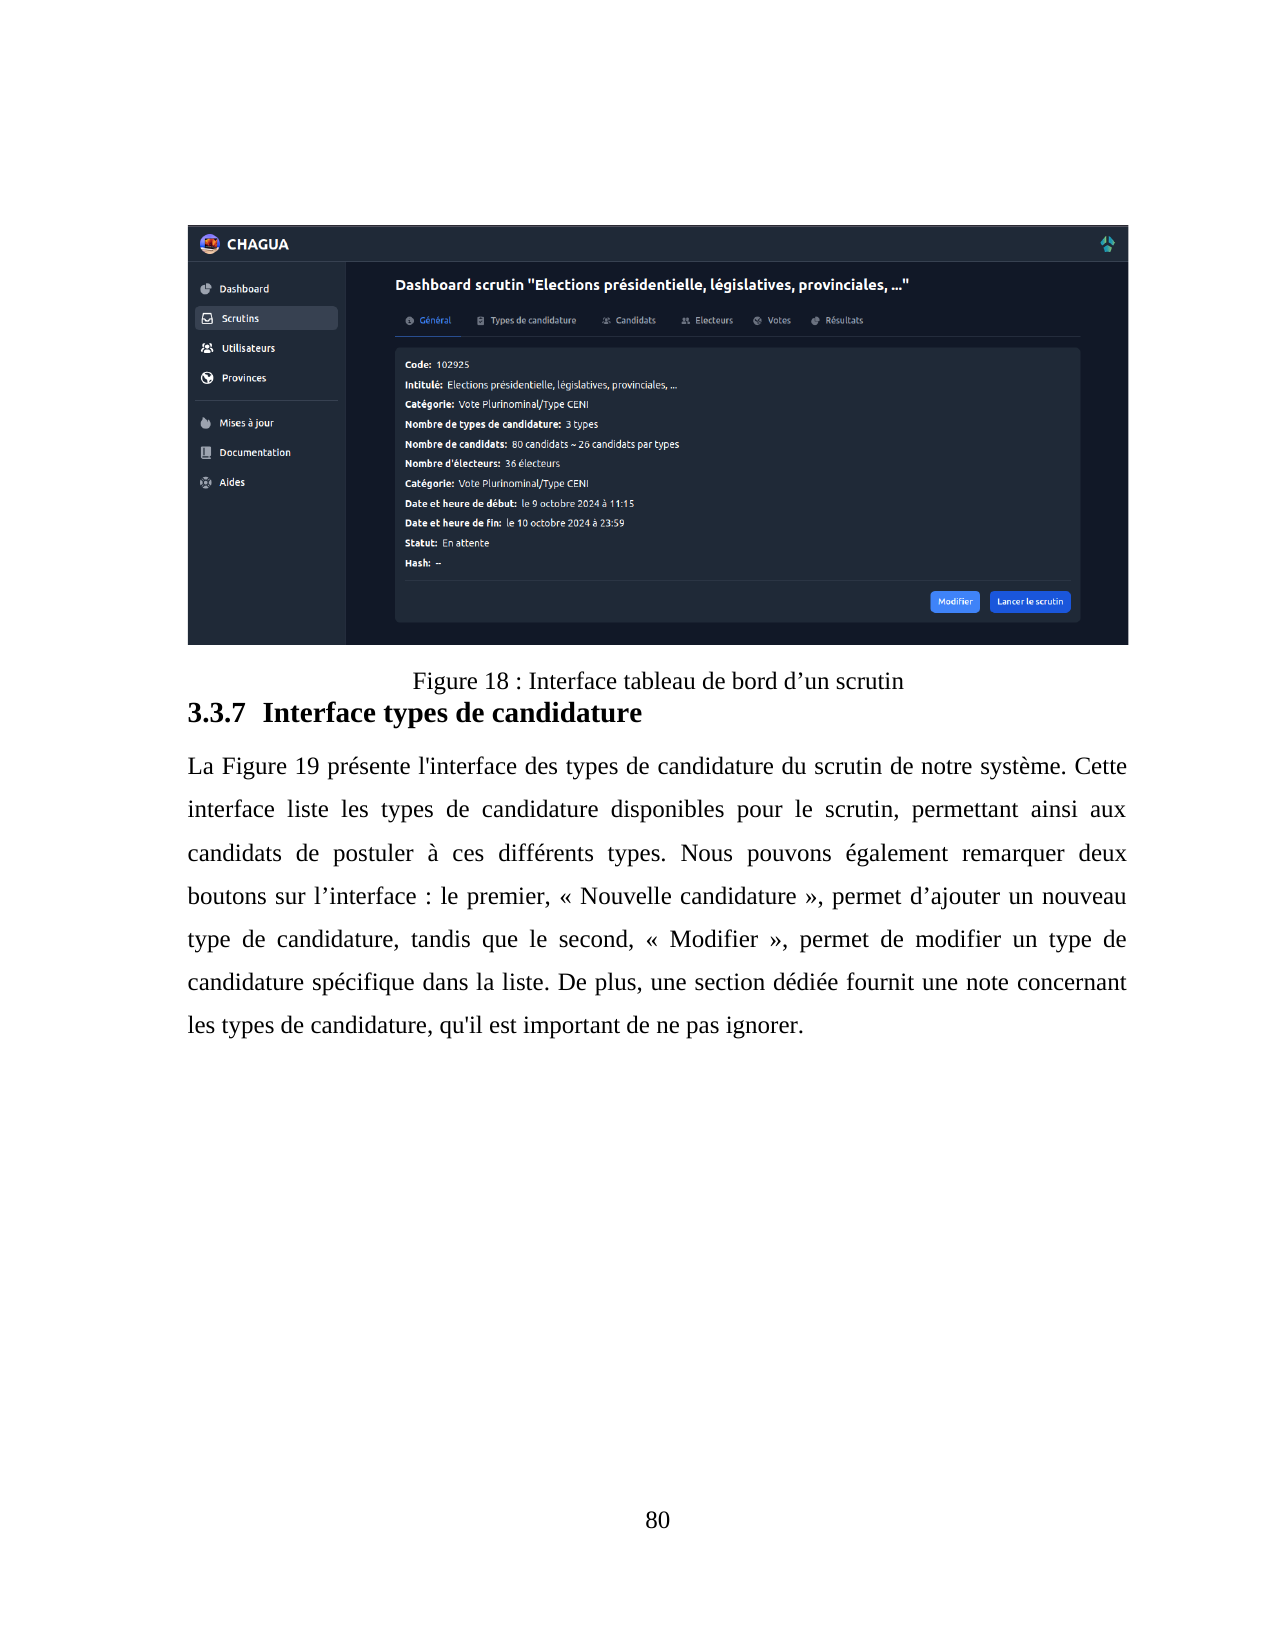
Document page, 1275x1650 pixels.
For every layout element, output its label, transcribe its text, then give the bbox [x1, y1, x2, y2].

picture [187, 225, 1129, 645]
subtitle Interface types de candidature [187, 695, 1128, 728]
text La Figure 19 présente l'interface des types de candidature du scrutin de notre système. Cette interface liste les types de candidature disponibles pour le scrutin, permettant ainsi aux candidats de postuler à ces différents types. Nous pouvons également remarquer deux boutons sur l’interface : le premier, « Nouvelle candidature », permet d’ajouter un nouveau type de candidature, tandis que le second, « Modifier », permet de modifier un type de candidature spécifique dans la liste. De plus, une section dédiée fournit une note concernant les types de candidature, qu'il est important de ne pas ignorer. [187, 751, 1128, 1039]
